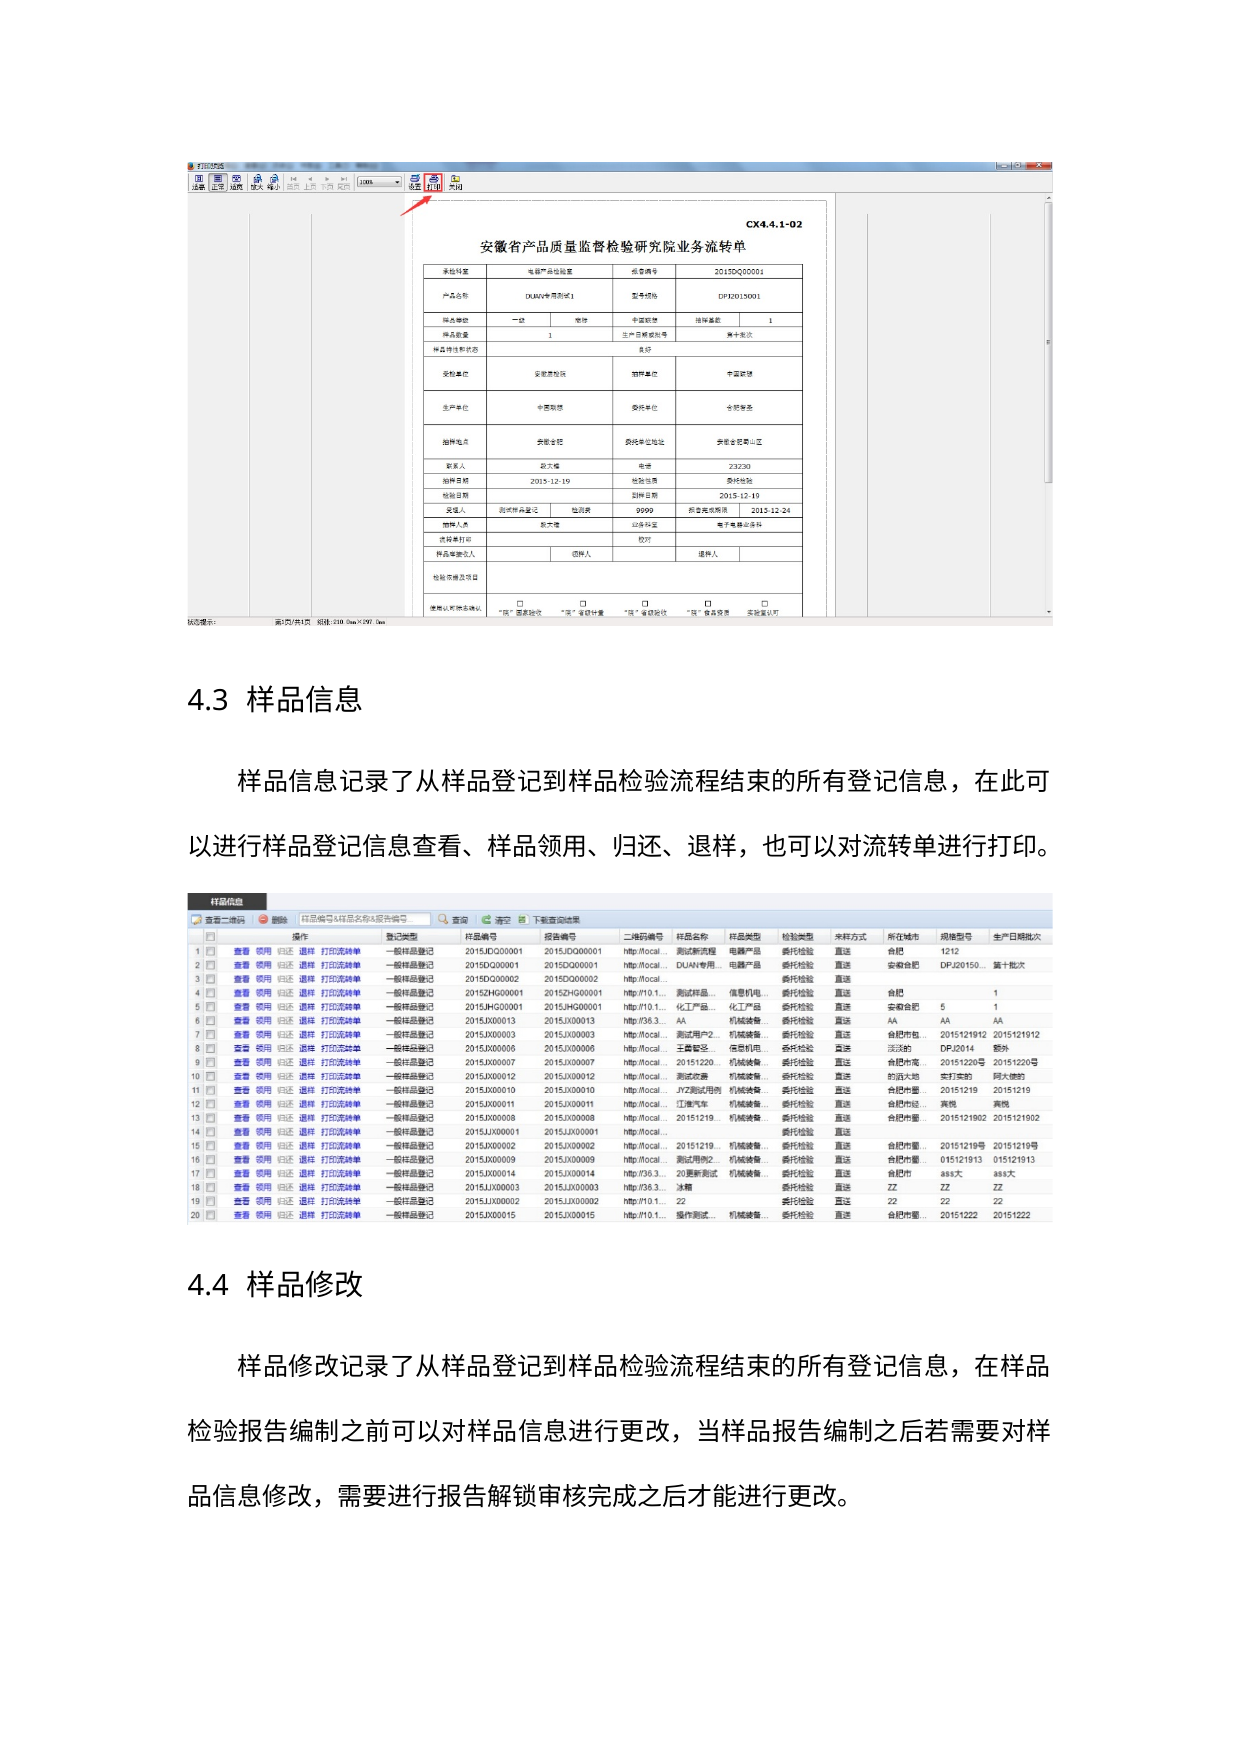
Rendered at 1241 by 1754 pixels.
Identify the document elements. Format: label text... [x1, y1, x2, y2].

text 样品修改记录了从样品登记到样品检验流程结束的所有登记信息，在样品检验报告编制之前可以对样品信息进行更改，当样品报告编制之后若需要对样品信息修改，需要进行报告解锁审核完成之后才能进行更改。 [187, 1332, 1053, 1527]
list 样品信息 [187, 666, 1053, 731]
picture [187, 893, 1053, 1225]
list 样品修改 [187, 1251, 1053, 1316]
text 样品信息记录了从样品登记到样品检验流程结束的所有登记信息，在此可以进行样品登记信息查看、样品领用、归还、退样，也可以对流转单进行打印。 [187, 747, 1053, 877]
picture [187, 162, 1053, 626]
